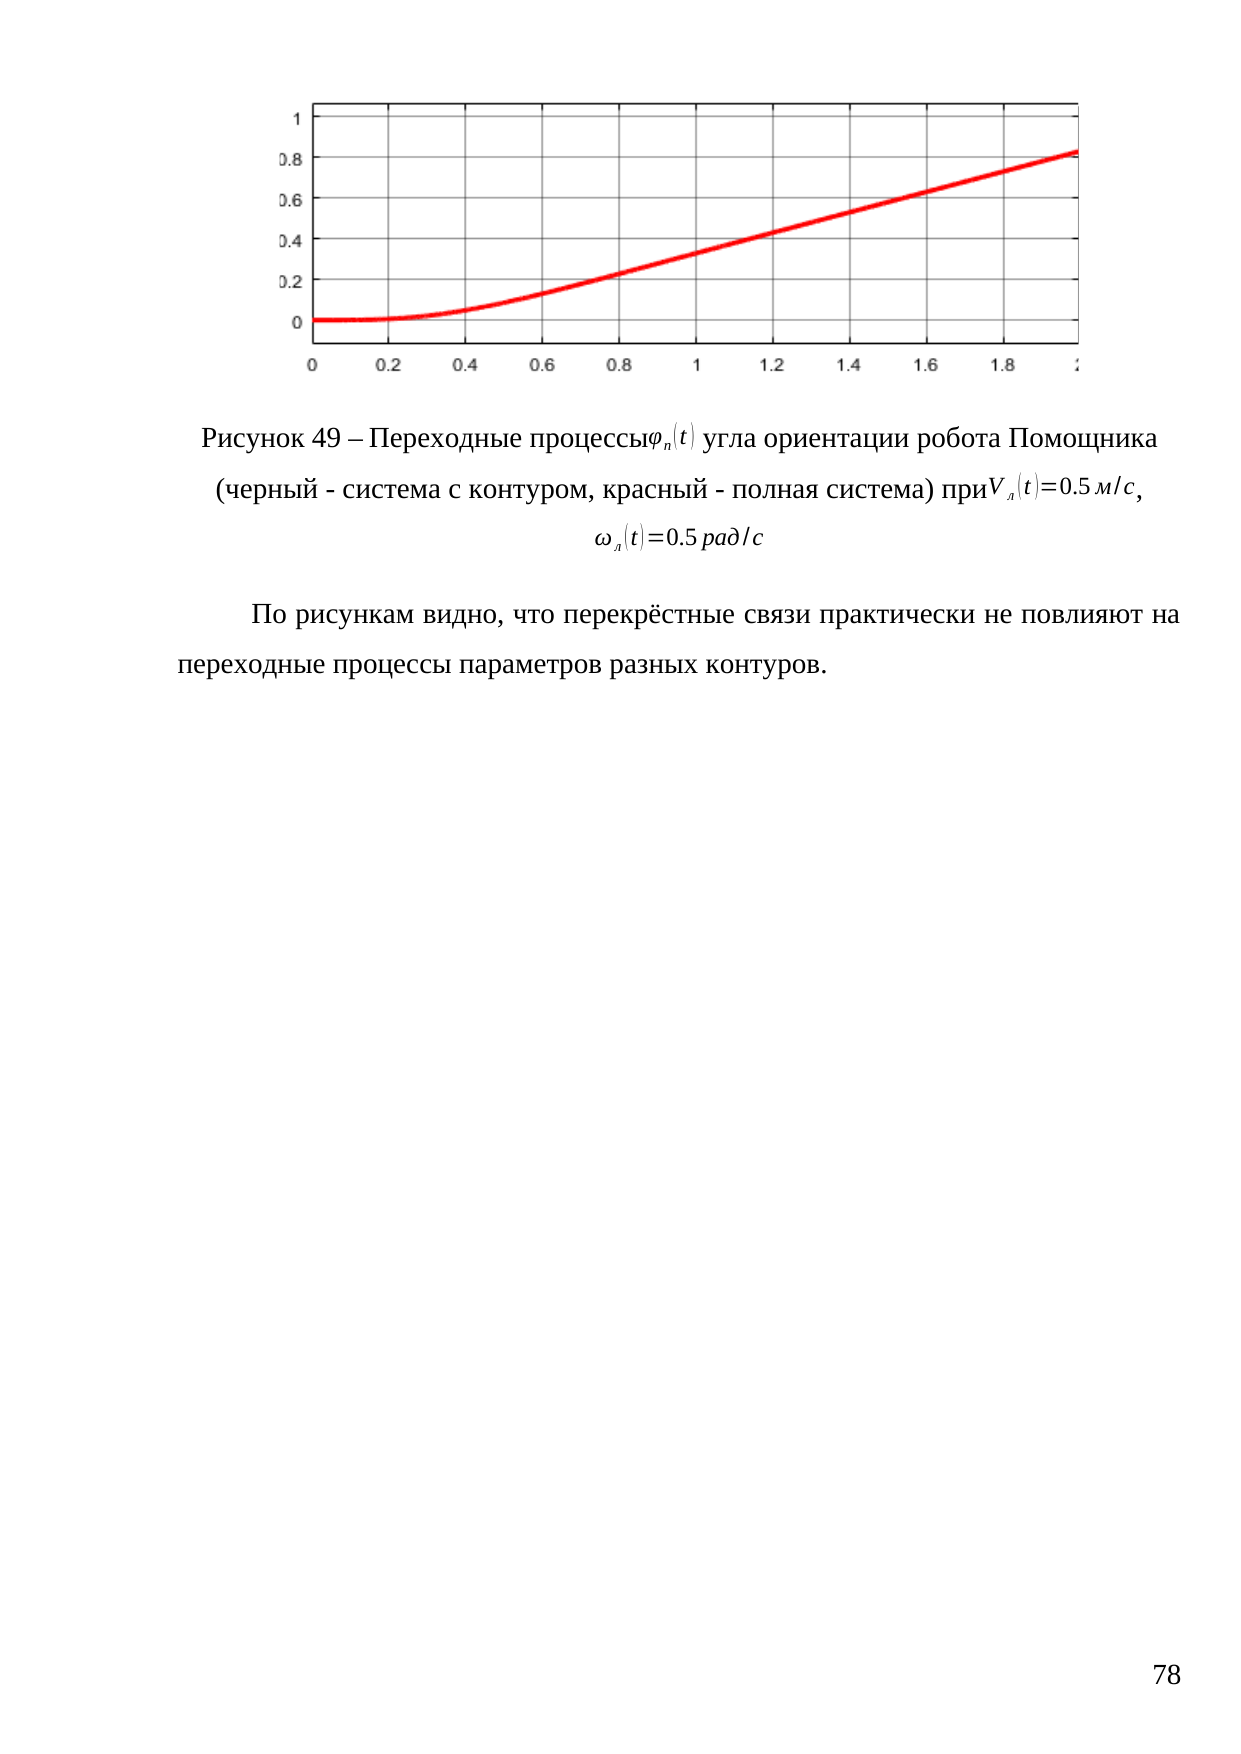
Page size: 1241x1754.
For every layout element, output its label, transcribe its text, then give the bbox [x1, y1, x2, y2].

text По рисункам видно, что перекрёстные связи практически не повлияют на переходные процессы параметров разных контуров. [177, 596, 1181, 680]
text Рисунок 49 – Переходные процессы угла ориентации робота Помощника (черный - система с контуром, красный - полная система) при, [177, 420, 1181, 554]
picture [279, 88, 1079, 379]
